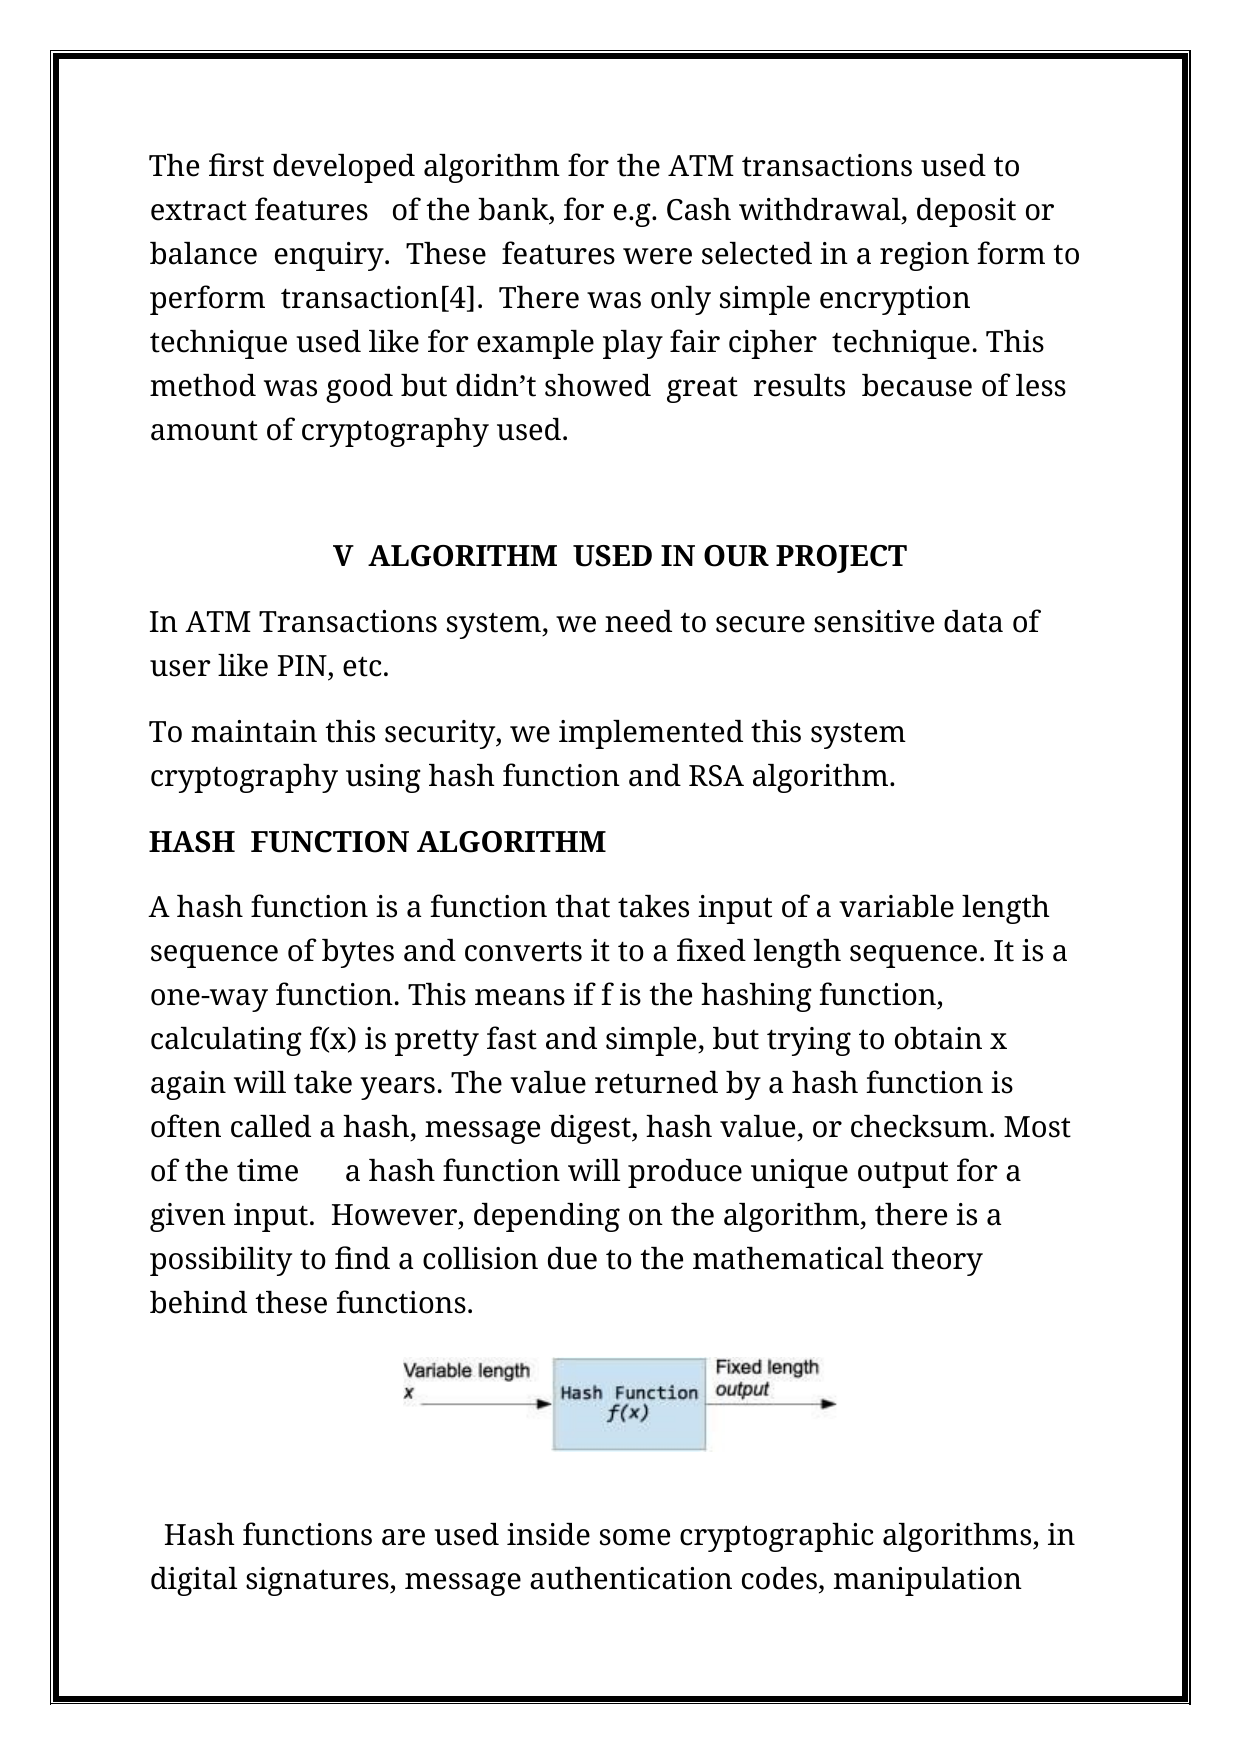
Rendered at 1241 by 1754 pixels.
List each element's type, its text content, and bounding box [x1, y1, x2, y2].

picture [403, 1357, 838, 1452]
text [148, 1514, 1089, 1598]
text To maintain this security, we implemented this system cryptography using hash function and RSA algorithm. [148, 711, 1089, 794]
text The first developed algorithm for the ATM transactions used to extract features of the bank, for e.g. Cash withdrawal, deposit or balance enquiry. These features were selected in a region form to perform transaction[4]. There was only simple encryption technique used like for example play fair cipher technique. This method was good but didn’t showed great results because of less amount of cryptography used. [148, 146, 1089, 449]
subtitle V ALGORITHM USED IN OUR PROJECT [150, 535, 1090, 574]
subtitle HASH FUNCTION ALGORITHM [148, 821, 1098, 861]
text A hash function is a function that takes input of a variable length sequence of bytes and converts it to a fixed length sequence. It is a one-way function. This means if f is the hashing function, calculating f(x) is pretty fast and simple, but trying to obtain x again will take years. The value returned by a hash function is often called a hash, message digest, hash value, or checksum. Most of the time a hash function will produce unique output for a given input. However, depending on the algorithm, there is a possibility to find a collision due to the mathematical theory behind these functions. [148, 887, 1089, 1322]
text In ATM Transactions system, we need to secure sensitive data of user like PIN, etc. [148, 601, 1089, 684]
